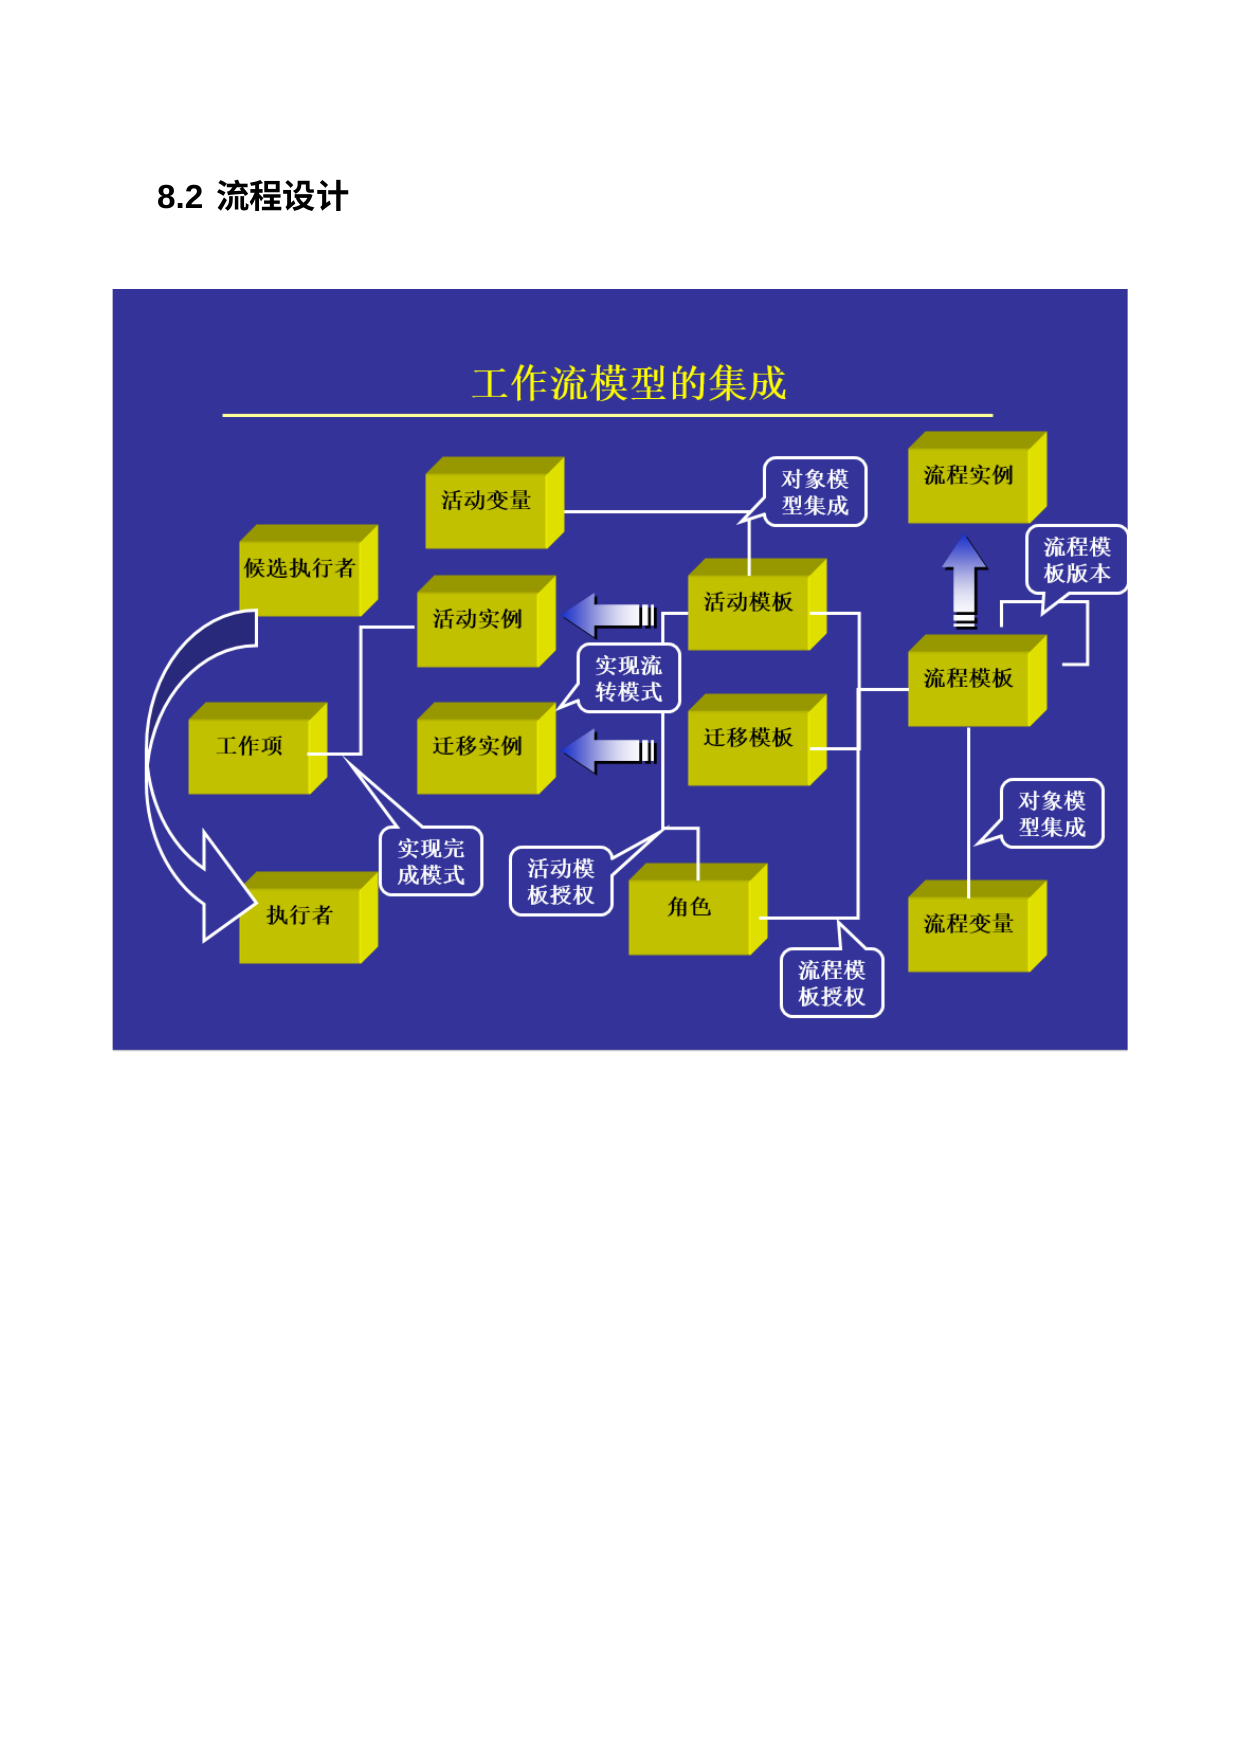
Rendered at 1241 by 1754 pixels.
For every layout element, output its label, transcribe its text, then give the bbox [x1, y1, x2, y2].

picture [112, 289, 1128, 1052]
subtitle 流程设计 [157, 162, 1128, 227]
